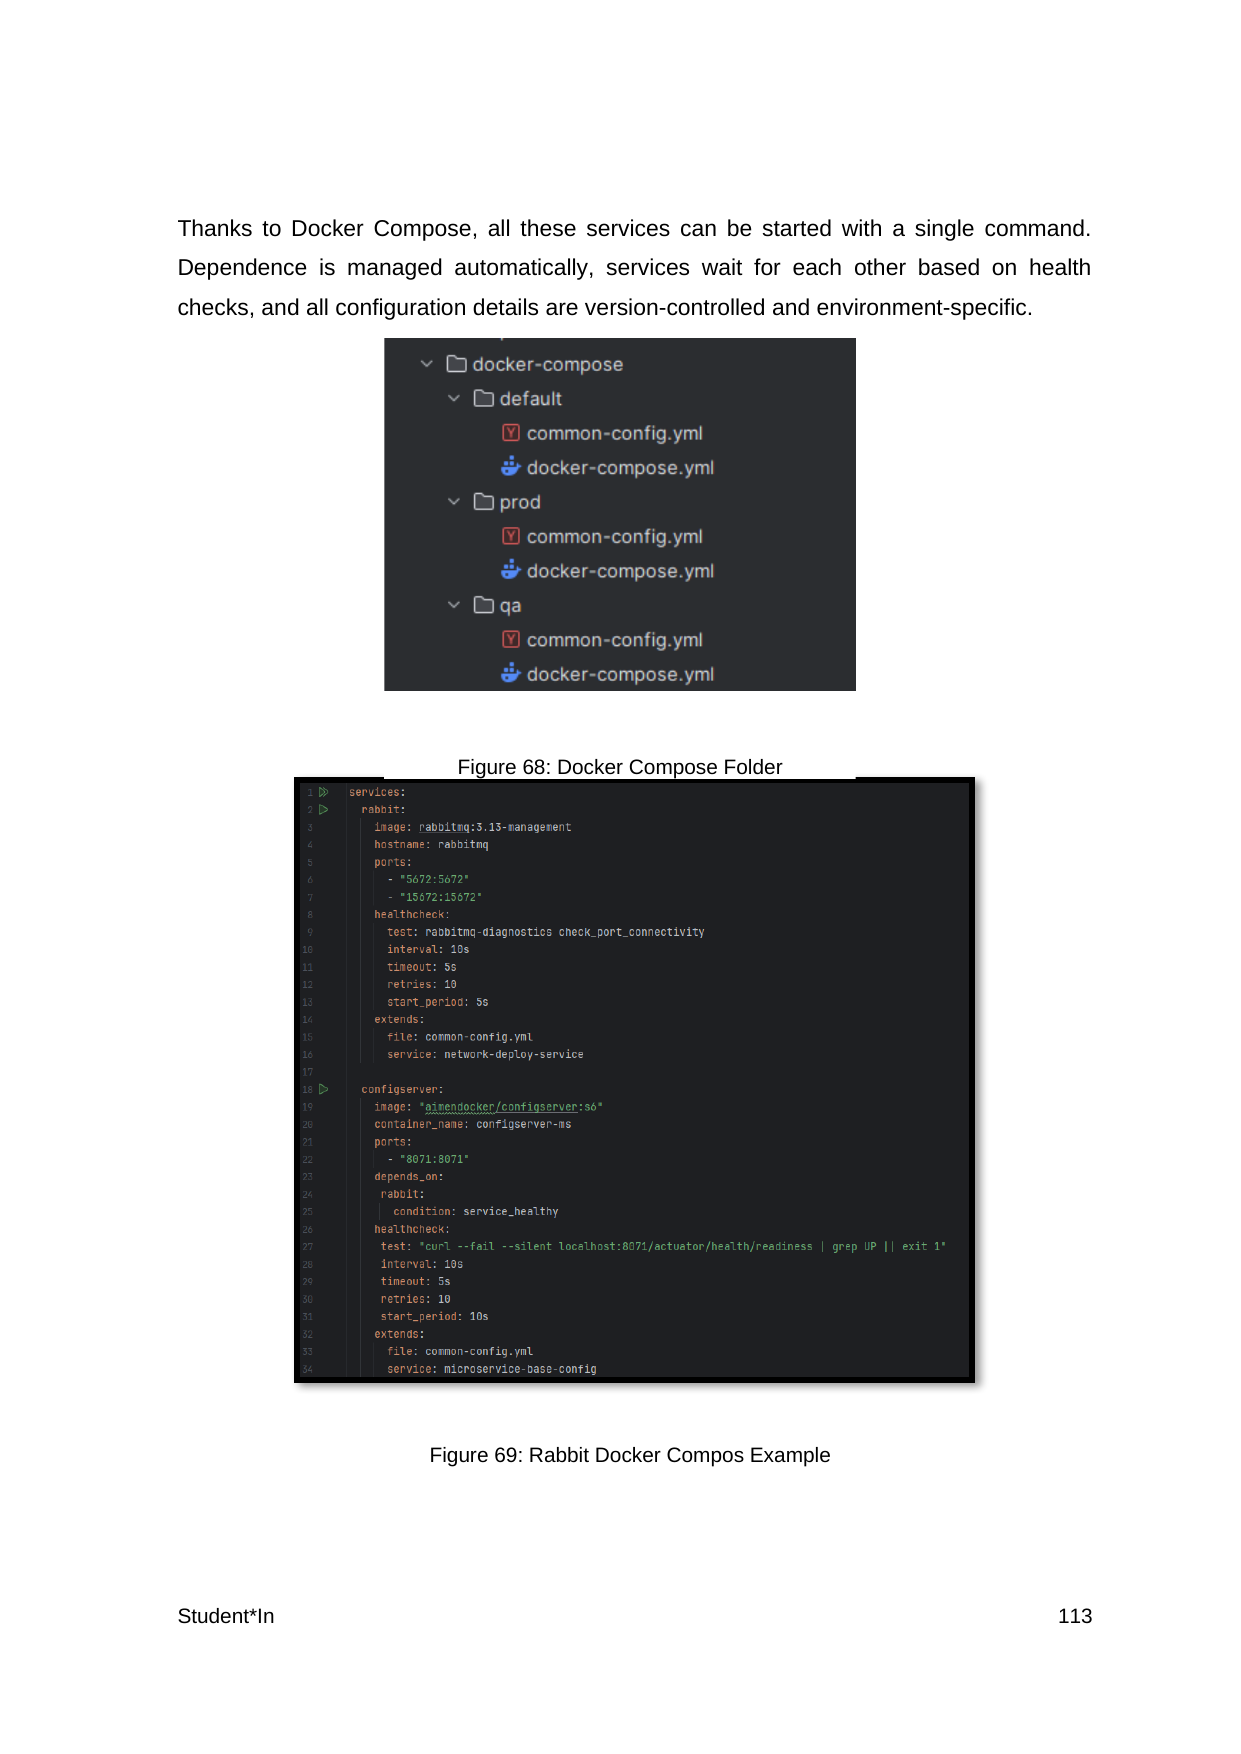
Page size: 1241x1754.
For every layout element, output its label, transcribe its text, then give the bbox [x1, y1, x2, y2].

picture [300, 783, 969, 1377]
picture [384, 338, 856, 691]
text Thanks to Docker Compose, all these services can be started with a single command. Dependence is managed automatically, services wait for each other based on health checks, and all configuration details are version-controlled and environment-specific. [177, 215, 1092, 320]
